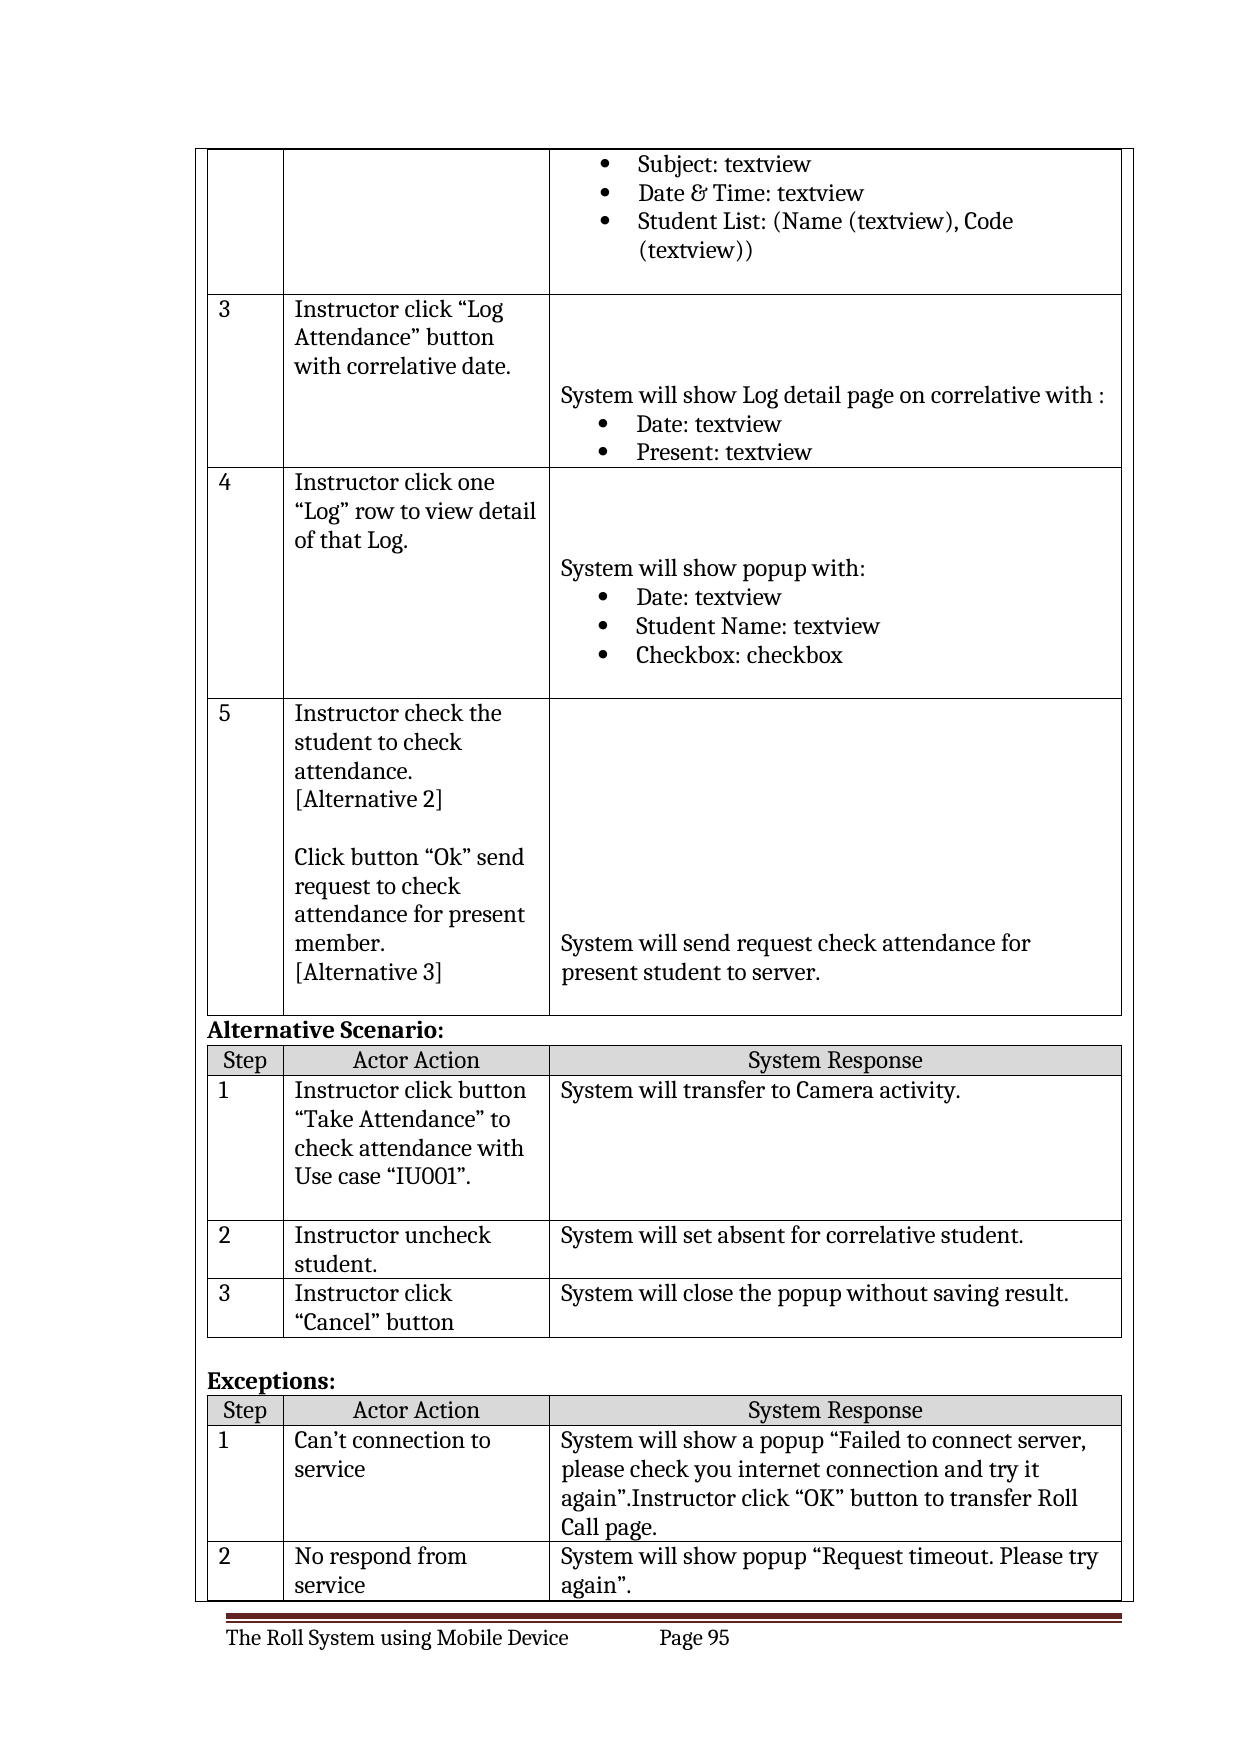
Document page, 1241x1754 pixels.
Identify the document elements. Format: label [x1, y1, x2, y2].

table_cell [196, 149, 1133, 1601]
